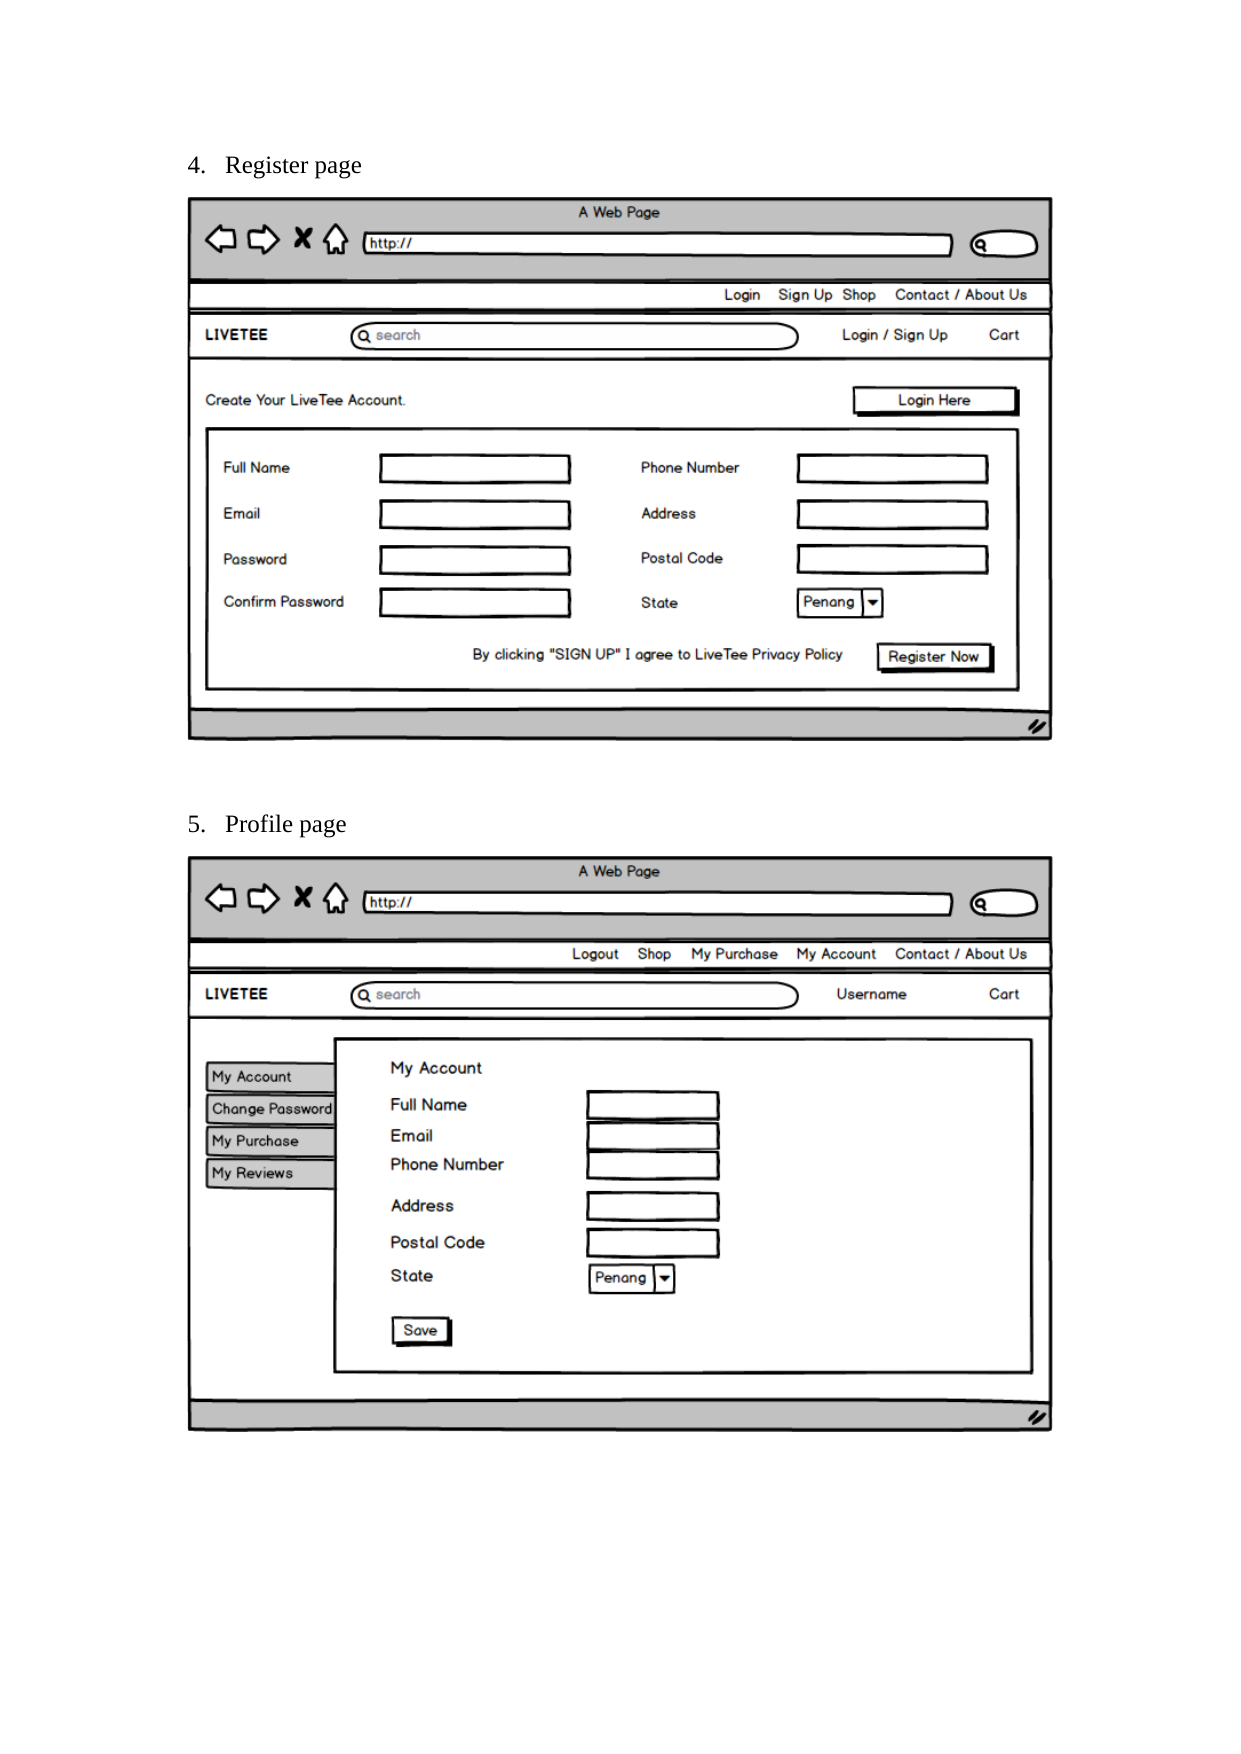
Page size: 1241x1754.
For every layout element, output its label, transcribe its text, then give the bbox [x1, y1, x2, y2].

list Register page [187, 150, 1053, 179]
list Profile page [187, 809, 1053, 838]
picture [187, 197, 1053, 741]
picture [187, 856, 1053, 1432]
